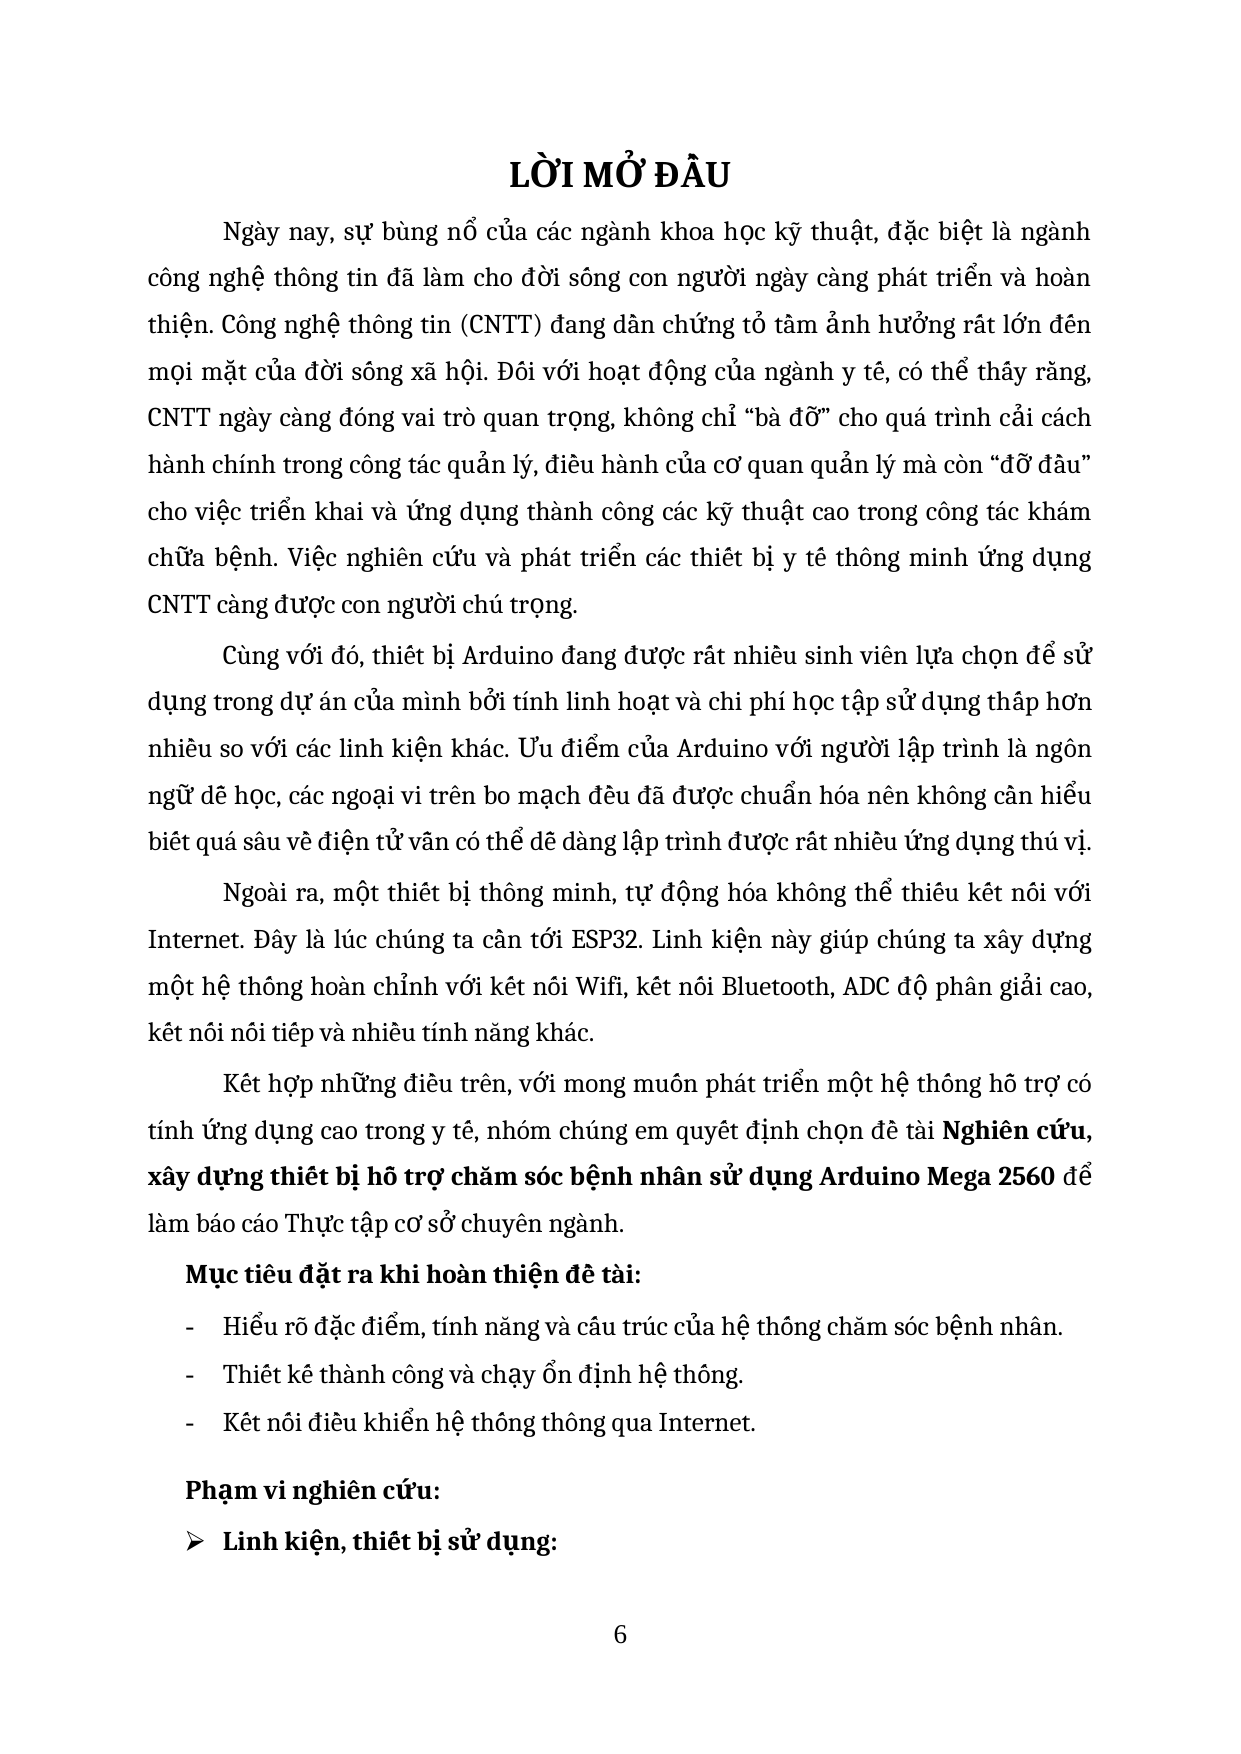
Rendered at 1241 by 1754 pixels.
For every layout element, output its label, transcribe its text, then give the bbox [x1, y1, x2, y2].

list Thiết kế thành công và chạy ổn định hệ thống. [185, 1358, 1092, 1390]
text Kết hợp những điều trên, với mong muốn phát triển một hệ thống hỗ trợ có tính ứng dụng cao trong y tế, nhóm chúng em quyết định chọn đề tài Nghiên cứu, xây dựng thiết bị hỗ trợ chăm sóc bệnh nhân sử dụng Arduino Mega 2560 để làm báo cáo Thực tập cơ sở chuyên ngành. [148, 1068, 1092, 1239]
text Ngày nay, sự bùng nổ của các ngành khoa học kỹ thuật, đặc biệt là ngành công nghệ thông tin đã làm cho đời sống con người ngày càng phát triển và hoàn thiện. Công nghệ thông tin (CNTT) đang dần chứng tỏ tầm ảnh hưởng rất lớn đến mọi mặt của đời sống xã hội. Đối với hoạt động của ngành y tế, có thể thấy rằng, CNTT ngày càng đóng vai trò quan trọng, không chỉ “bà đỡ” cho quá trình cải cách hành chính trong công tác quản lý, điều hành của cơ quan quản lý mà còn “đỡ đầu” cho việc triển khai và ứng dụng thành công các kỹ thuật cao trong công tác khám chữa bệnh. Việc nghiên cứu và phát triển các thiết bị y tế thông minh ứng dụng CNTT càng được con người chú trọng. [148, 216, 1092, 620]
list Hiểu rõ đặc điểm, tính năng và cấu trúc của hệ thống chăm sóc bệnh nhân. [185, 1310, 1092, 1342]
text Cùng với đó, thiết bị Arduino đang được rất nhiều sinh viên lựa chọn để sử dụng trong dự án của mình bởi tính linh hoạt và chi phí học tập sử dụng thấp hơn nhiều so với các linh kiện khác. Ưu điểm của Arduino với người lập trình là ngôn ngữ dễ học, các ngoại vi trên bo mạch đều đã được chuẩn hóa nên không cần hiểu biết quá sâu về điện tử vẫn có thể dễ dàng lập trình được rất nhiều ứng dụng thú vị. [148, 640, 1092, 857]
list Kết nối điều khiển hệ thống thông qua Internet. [185, 1406, 1092, 1438]
text Ngoài ra, một thiết bị thông minh, tự động hóa không thể thiếu kết nối với Internet. Đây là lúc chúng ta cần tới ESP32. Linh kiện này giúp chúng ta xây dựng một hệ thống hoàn chỉnh với kết nối Wifi, kết nối Bluetooth, ADC độ phân giải cao, kết nối nối tiếp và nhiều tính năng khác. [148, 877, 1092, 1048]
text Mục tiêu đặt ra khi hoàn thiện đề tài: [148, 1259, 1092, 1290]
text Phạm vi nghiên cứu: [148, 1475, 1092, 1506]
subtitle LỜI MỞ ĐẦU [148, 153, 1092, 197]
list Linh kiện, thiết bị sử dụng: [185, 1526, 1092, 1557]
